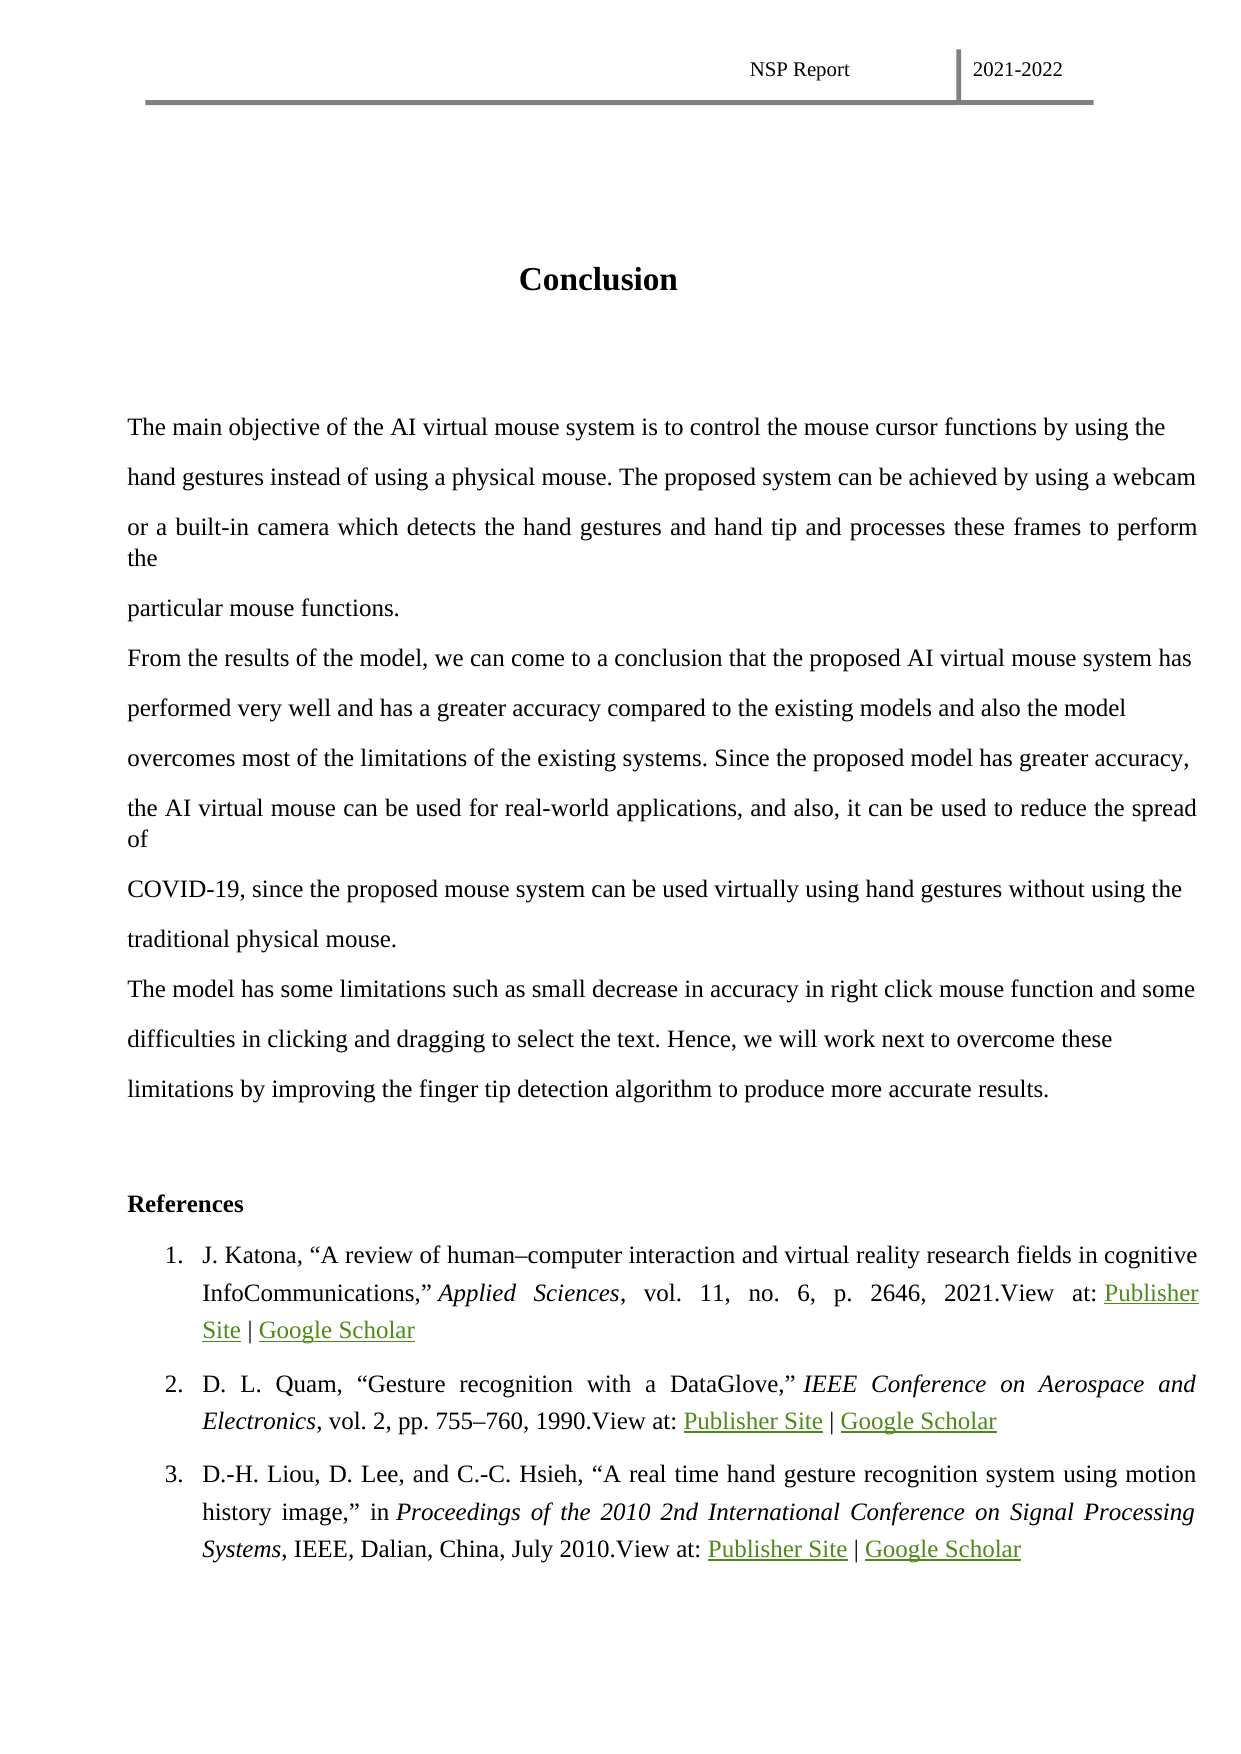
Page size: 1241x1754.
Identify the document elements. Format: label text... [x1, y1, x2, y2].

text From the results of the model, we can come to a conclusion that the proposed AI virtual mouse system has [127, 641, 1198, 672]
text References [127, 1189, 1198, 1217]
text the AI virtual mouse can be used for real-world applications, and also, it can be used to reduce the spread of [127, 791, 1198, 853]
text performed very well and has a greater accuracy compared to the existing models and also the model [127, 691, 1198, 722]
text The model has some limitations such as small decrease in accuracy in right click mouse function and some [127, 972, 1198, 1003]
text or a built-in camera which detects the hand gestures and hand tip and processes these frames to perform the [127, 509, 1198, 572]
text Conclusion [127, 259, 1198, 298]
text The main objective of the AI virtual mouse system is to control the mouse cursor functions by using the [127, 409, 1198, 441]
text hand gestures instead of using a physical mouse. The proposed system can be achieved by using a webcam [127, 459, 1198, 491]
list J. Katona, “A review of human–computer interaction and virtual reality research fields in cognitive InfoCommunications,” Applied Sciences, vol. 11, no. 6, p. 2646, 2021.View at: Publisher Site | Google Scholar [164, 1232, 1198, 1344]
text limitations by improving the finger tip detection algorithm to produce more accurate results. [127, 1072, 1198, 1103]
text traditional physical mouse. [127, 922, 1198, 953]
text difficulties in clicking and dragging to select the text. Hence, we will work next to overcome these [127, 1022, 1198, 1053]
text overcomes most of the limitations of the existing systems. Since the proposed model has greater accuracy, [127, 741, 1198, 772]
list D. L. Quam, “Gesture recognition with a DataGlove,” IEEE Conference on Aerospace and Electronics, vol. 2, pp. 755–760, 1990.View at: Publisher Site | Google Scholar [164, 1360, 1198, 1435]
text COVID-19, since the proposed mouse system can be used virtually using hand gestures without using the [127, 872, 1198, 903]
text particular mouse functions. [127, 591, 1198, 622]
list D.-H. Liou, D. Lee, and C.-C. Hsieh, “A real time hand gesture recognition system using motion history image,” in Proceedings of the 2010 2nd International Conference on Signal Processing Systems, IEEE, Dalian, China, July 2010.View at: Publisher Site | Google Scholar [164, 1451, 1198, 1563]
